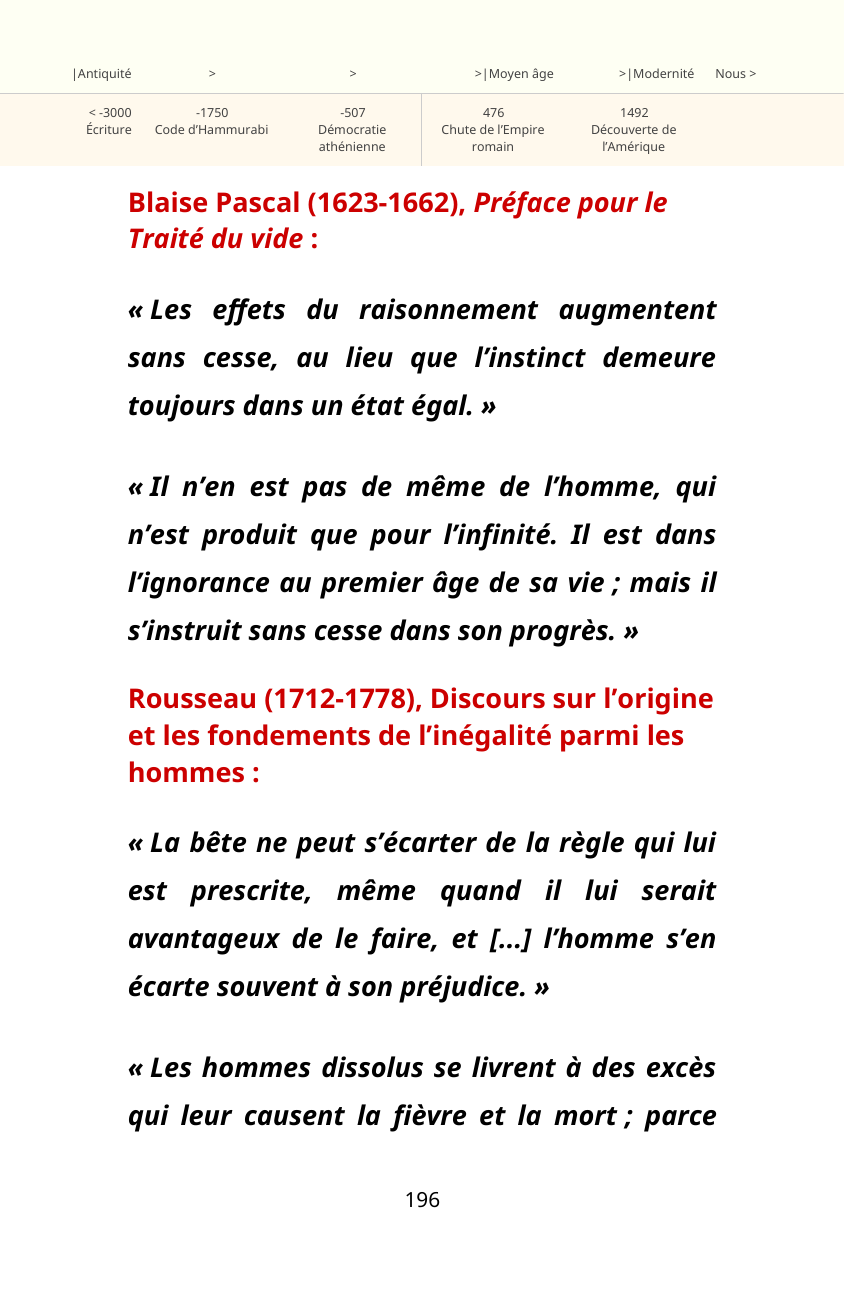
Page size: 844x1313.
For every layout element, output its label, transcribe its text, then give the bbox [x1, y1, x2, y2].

subtitle « Les effets du raisonnement augmentent sans cesse, au lieu que l’instinct demeure toujours dans un état égal. » [128, 290, 717, 423]
subtitle Rousseau (1712-1778), Discours sur l’origine et les fondements de l’inégalité parmi les hommes : [128, 680, 717, 790]
subtitle « Il n’en est pas de même de l’homme, qui n’est produit que pour l’infinité. Il est dans l’ignorance au premier âge de sa vie ; mais il s’instruit sans cesse dans son progrès. » [128, 467, 717, 648]
subtitle Blaise Pascal (1623-1662), Préface pour le Traité du vide : [128, 183, 717, 257]
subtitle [128, 1049, 717, 1133]
subtitle « La bête ne peut s’écarter de la règle qui lui est prescrite, même quand il lui serait avantageux de le faire, et [...] l’homme s’en écarte souvent à son préjudice. » [128, 824, 717, 1004]
